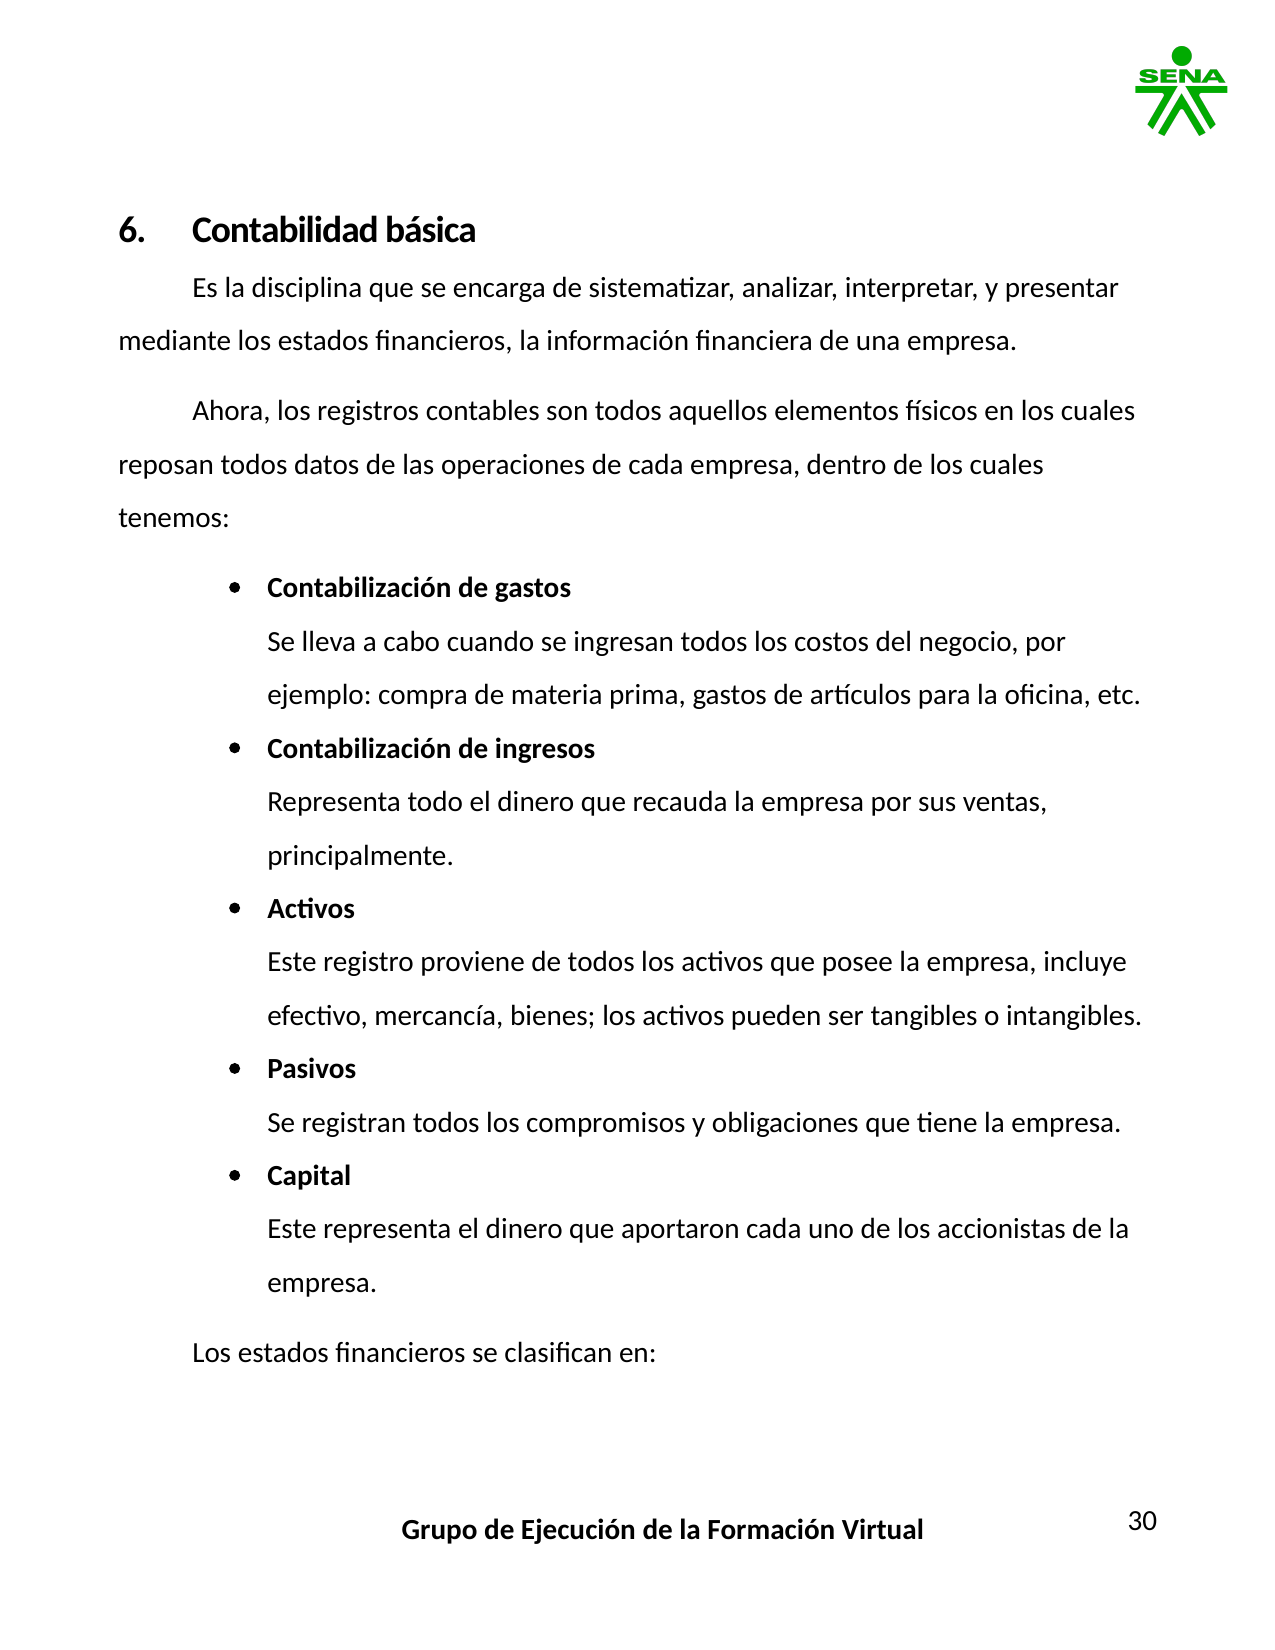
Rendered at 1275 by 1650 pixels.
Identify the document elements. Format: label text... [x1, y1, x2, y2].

picture [1135, 46, 1228, 136]
subtitle Contabilidad básica [118, 206, 1157, 252]
list Contabilización de ingresos [229, 730, 1157, 765]
list Este registro proviene de todos los activos que posee la empresa, incluye efectivo, mercancía, bienes; los activos pueden ser tangibles o intangibles. [267, 943, 1157, 1032]
list Pasivos [229, 1050, 1157, 1086]
list Capital [229, 1157, 1157, 1193]
text Es la disciplina que se encarga de sistematizar, analizar, interpretar, y presentar mediante los estados financieros, la información financiera de una empresa. [118, 269, 1157, 358]
list Contabilización de gastos [229, 569, 1157, 605]
list Representa todo el dinero que recauda la empresa por sus ventas, principalmente. [267, 783, 1157, 872]
list Se registran todos los compromisos y obligaciones que tiene la empresa. [267, 1104, 1157, 1139]
list Este representa el dinero que aportaron cada uno de los accionistas de la empresa. [267, 1211, 1157, 1300]
text Los estados financieros se clasifican en: [118, 1334, 1157, 1370]
list Se lleva a cabo cuando se ingresan todos los costos del negocio, por ejemplo: compra de materia prima, gastos de artículos para la oficina, etc. [267, 623, 1157, 712]
text Ahora, los registros contables son todos aquellos elementos físicos en los cuales reposan todos datos de las operaciones de cada empresa, dentro de los cuales tenemos: [118, 392, 1157, 535]
list Activos [229, 890, 1157, 926]
